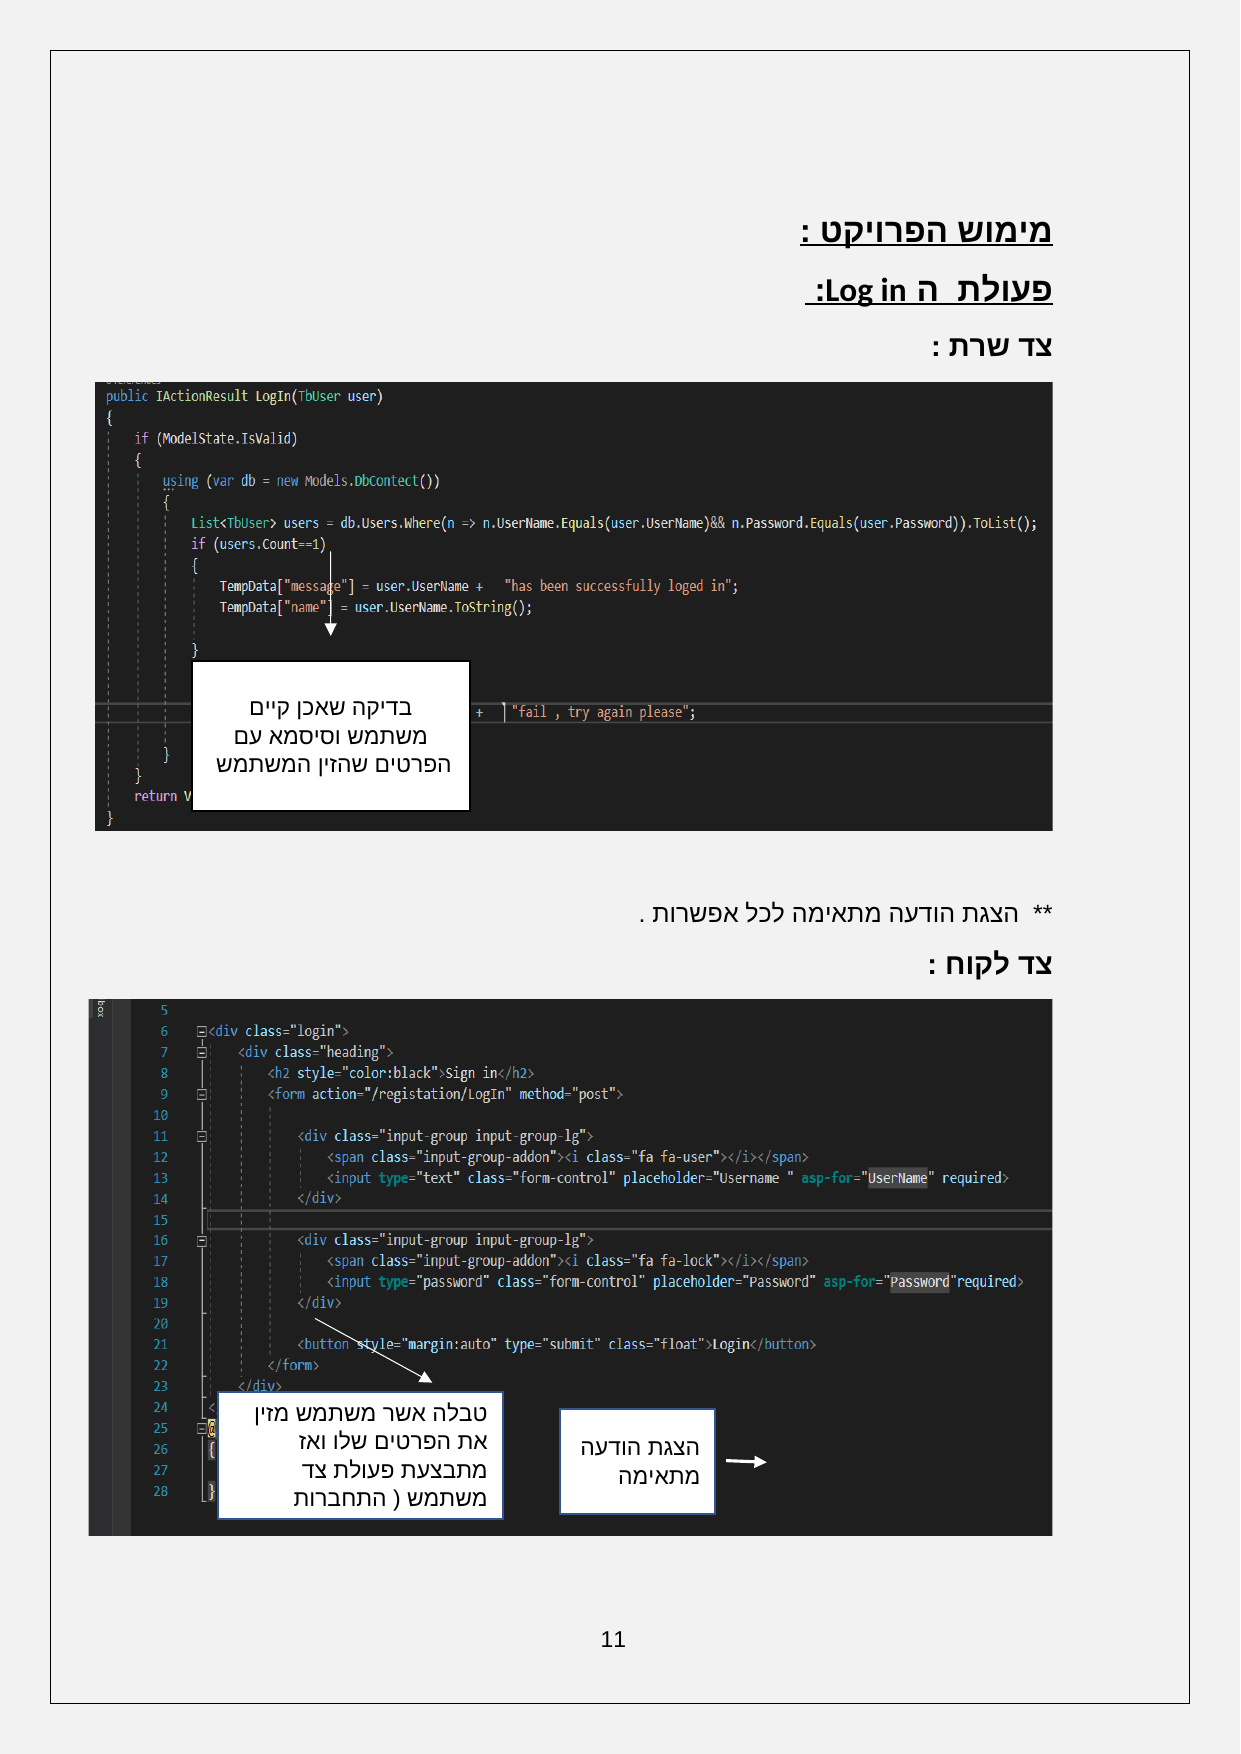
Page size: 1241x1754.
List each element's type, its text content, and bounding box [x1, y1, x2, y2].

text פעולת ה Log in: [187, 269, 1053, 309]
text צד שרת : [187, 329, 1053, 363]
text צד לקוח : [187, 947, 1053, 980]
picture [88, 999, 1053, 1536]
picture [95, 382, 1053, 831]
text מימוש הפרויקט : [187, 211, 1053, 249]
text ** הצגת הודעה מתאימה לכל אפשרות . [187, 899, 1053, 928]
